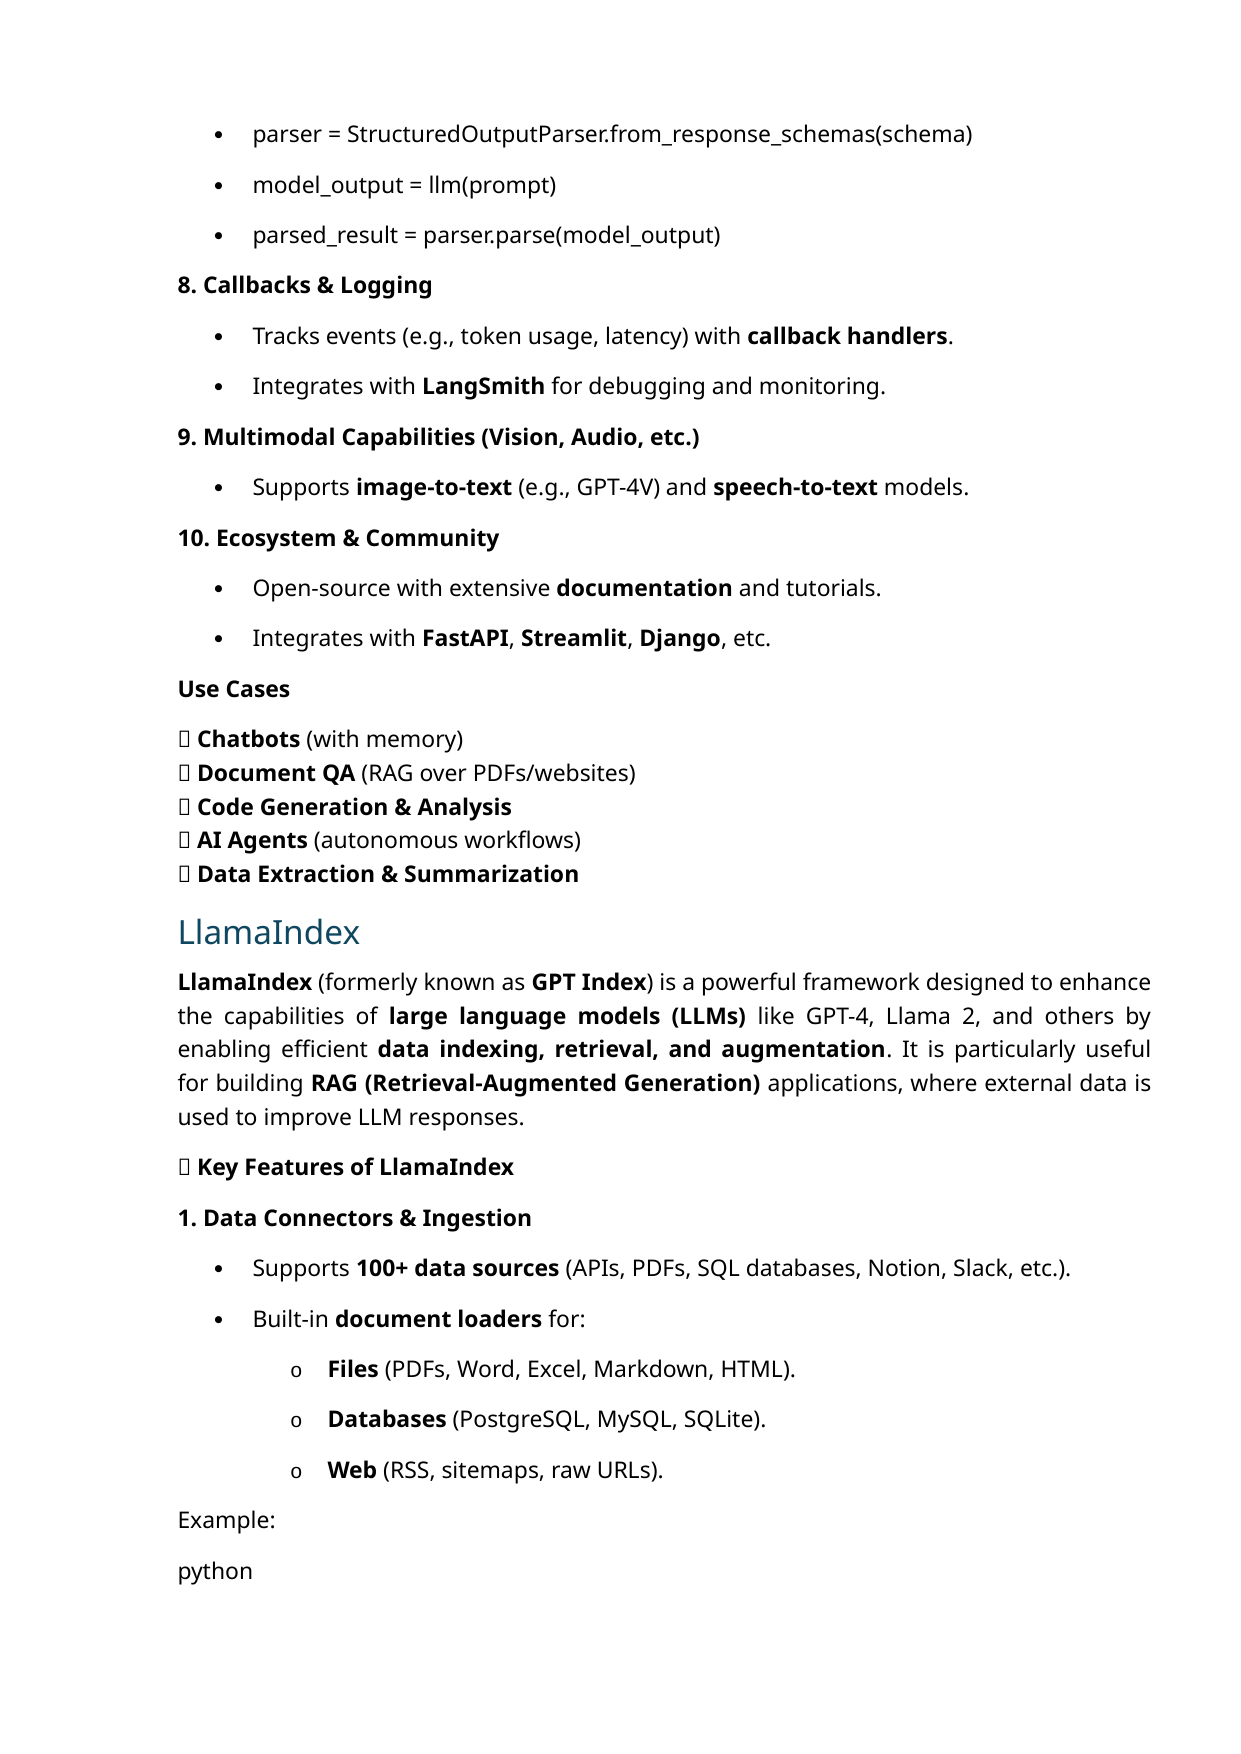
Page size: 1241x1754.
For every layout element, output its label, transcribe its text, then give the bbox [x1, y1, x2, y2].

list Supports image-to-text (e.g., GPT-4V) and speech-to-text models. [215, 471, 1152, 502]
text 8. Callbacks & Logging [177, 269, 1152, 301]
list Tracks events (e.g., token usage, latency) with callback handlers. [215, 320, 1152, 351]
list Supports 100+ data sources (APIs, PDFs, SQL databases, Notion, Slack, etc.). [215, 1252, 1152, 1283]
list Open-source with extensive documentation and tutorials. [215, 572, 1152, 603]
list parser = StructuredOutputParser.from_response_schemas(schema) [215, 118, 1152, 149]
list model_output = llm(prompt) [215, 168, 1152, 200]
text 1. Data Connectors & Ingestion [177, 1202, 1152, 1233]
text 10. Ecosystem & Community [177, 521, 1152, 553]
text Use Cases [177, 673, 1152, 704]
text LlamaIndex (formerly known as GPT Index) is a powerful framework designed to enhance the capabilities of large language models (LLMs) like GPT-4, Llama 2, and others by enabling efficient data indexing, retrieval, and augmentation. It is particularly useful for building RAG (Retrieval-Augmented Generation) applications, where external data is used to improve LLM responses. [177, 966, 1152, 1132]
text python [177, 1554, 1152, 1586]
list Files (PDFs, Word, Excel, Markdown, HTML). [290, 1353, 1152, 1384]
list Integrates with FastAPI, Streamlit, Django, etc. [215, 622, 1152, 653]
list Integrates with LangSmith for debugging and monitoring. [215, 370, 1152, 401]
text 9. Multimodal Capabilities (Vision, Audio, etc.) [177, 421, 1152, 452]
list Databases (PostgreSQL, MySQL, SQLite). [290, 1403, 1152, 1434]
list parsed_result = parser.parse(model_output) [215, 219, 1152, 250]
text Example: [177, 1504, 1152, 1535]
list Web (RSS, sitemaps, raw URLs). [290, 1454, 1152, 1485]
list Built-in document loaders for: [215, 1302, 1152, 1334]
text 🔹 Key Features of LlamaIndex [177, 1151, 1152, 1182]
subtitle LlamaIndex [177, 908, 1152, 954]
text ✅ Chatbots (with memory) ✅ Document QA (RAG over PDFs/websites) ✅ Code Generation & Analysis ✅ AI Agents (autonomous workflows) ✅ Data Extraction & Summarization [177, 723, 1152, 889]
